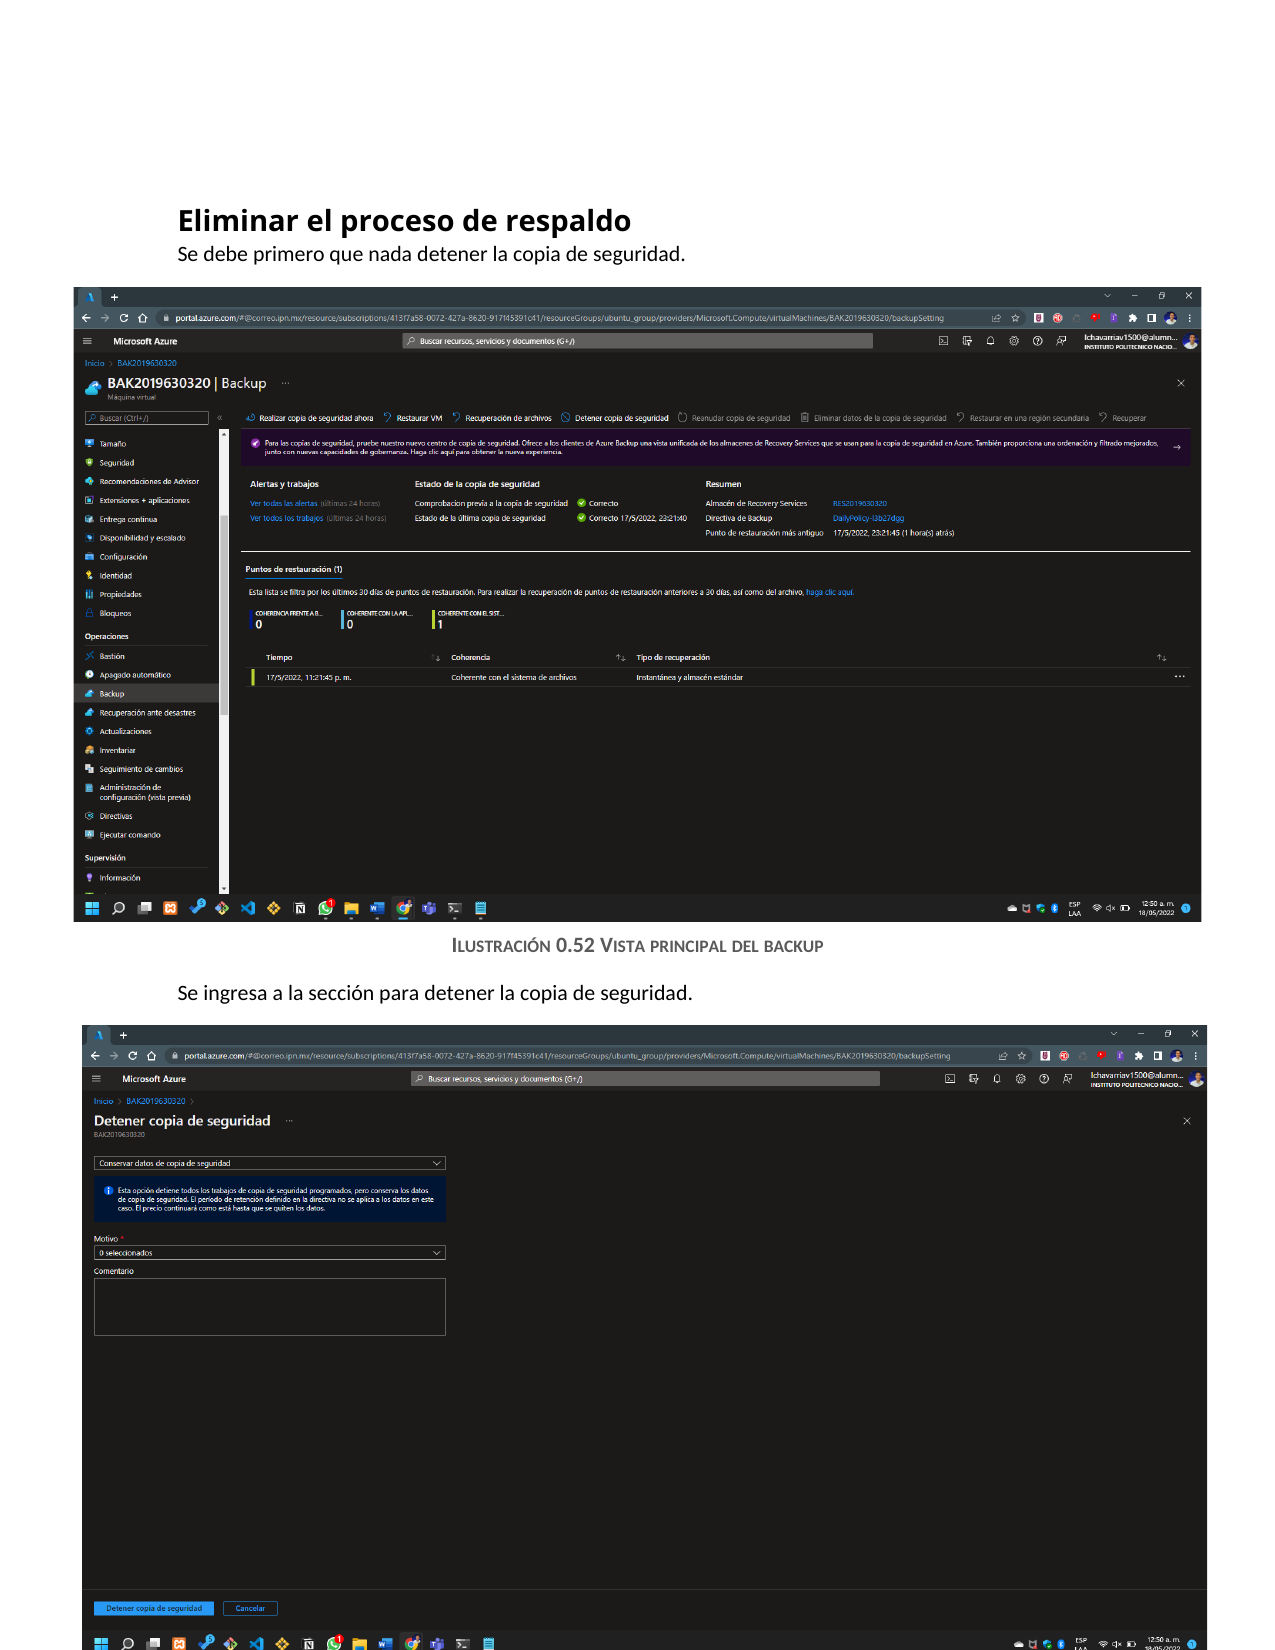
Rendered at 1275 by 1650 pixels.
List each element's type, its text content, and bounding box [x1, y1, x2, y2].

text Se debe primero que nada detener la copia de seguridad. [177, 240, 1098, 267]
text Se ingresa a la sección para detener la copia de seguridad. [177, 979, 1098, 1006]
subtitle Eliminar el proceso de respaldo [177, 200, 1098, 240]
picture [82, 1025, 1208, 1650]
picture [73, 287, 1202, 922]
